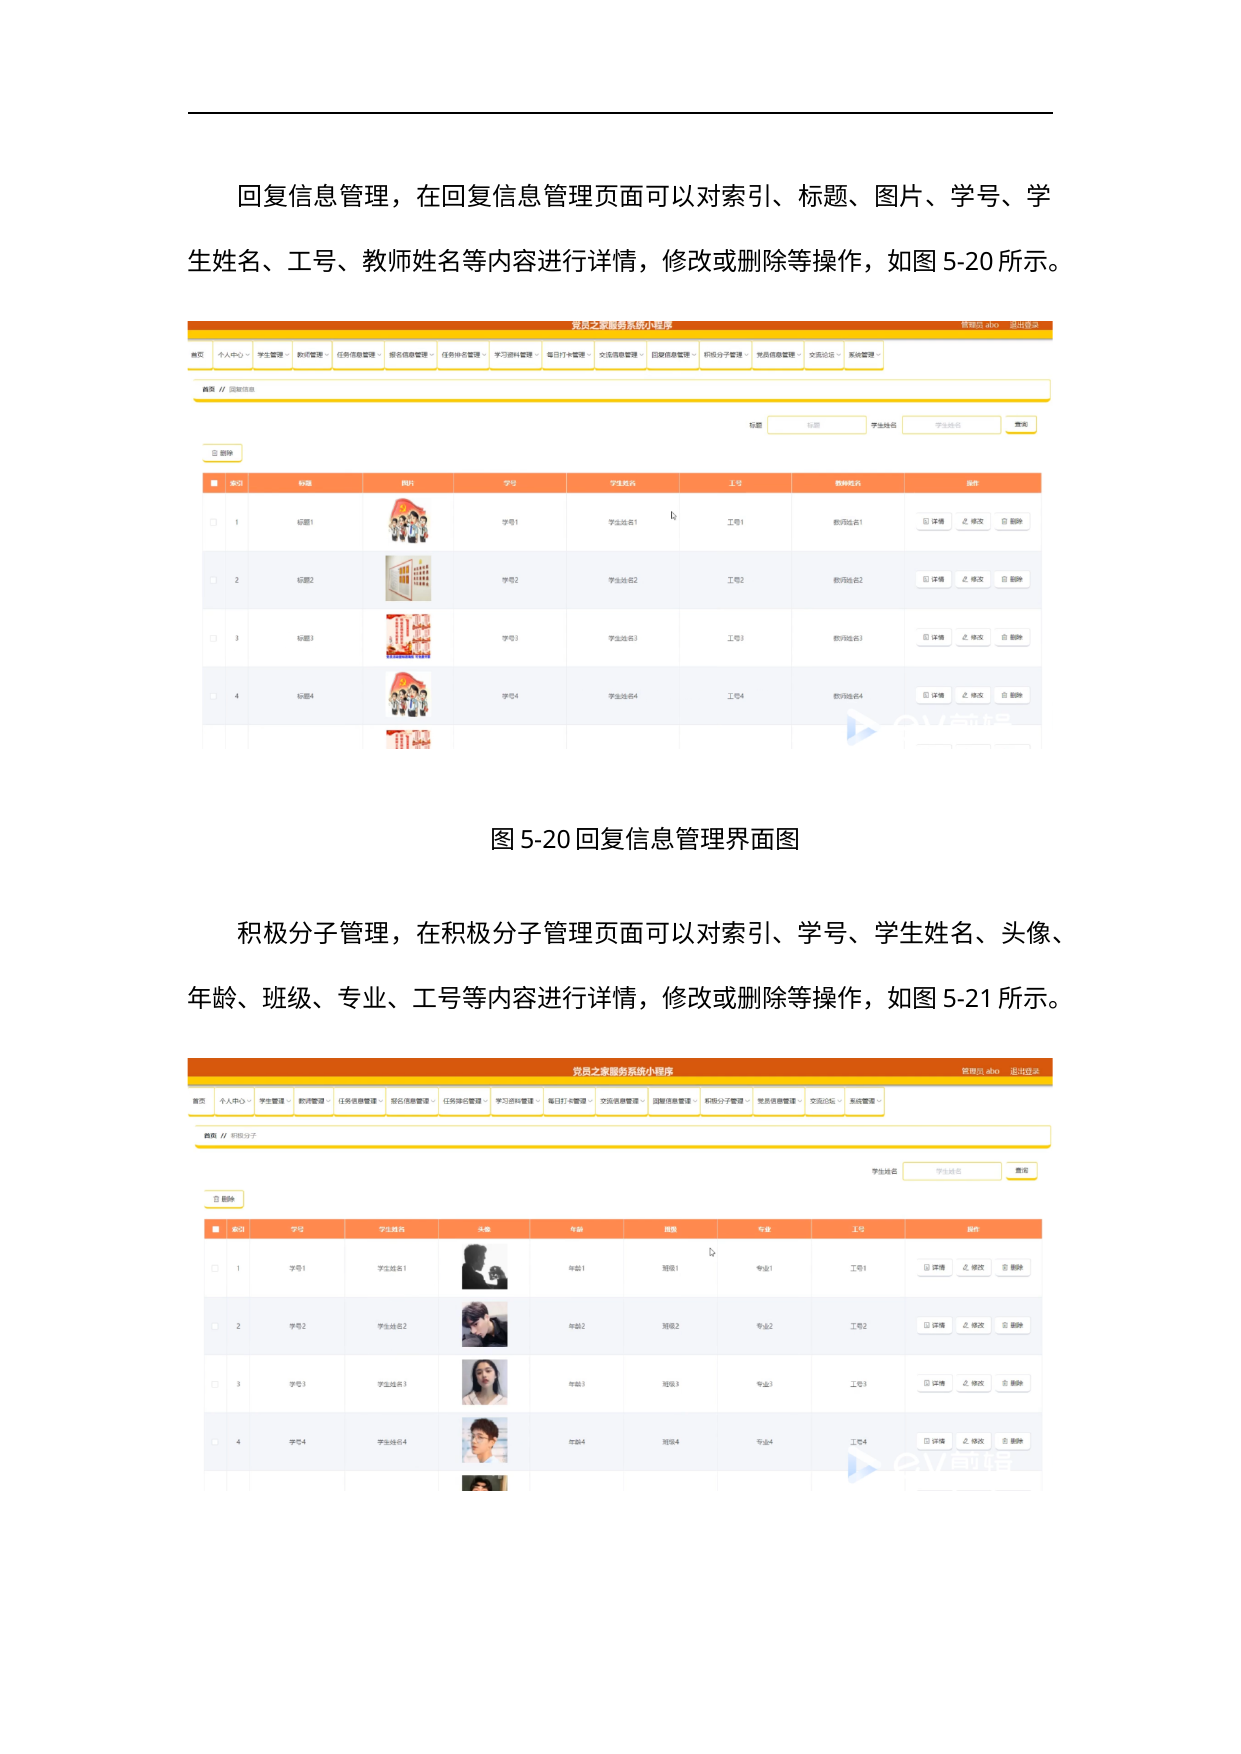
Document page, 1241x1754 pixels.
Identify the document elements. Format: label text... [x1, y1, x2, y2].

picture [187, 321, 1053, 749]
text 积极分子管理，在积极分子管理页面可以对索引、学号、学生姓名、头像、年龄、班级、专业、工号等内容进行详情，修改或删除等操作，如图5-21所示。 [187, 899, 1053, 1029]
text 图5-20回复信息管理界面图 [187, 805, 1053, 870]
text 回复信息管理，在回复信息管理页面可以对索引、标题、图片、学号、学生姓名、工号、教师姓名等内容进行详情，修改或删除等操作，如图5-20所示。 [187, 162, 1053, 292]
picture [187, 1058, 1053, 1491]
